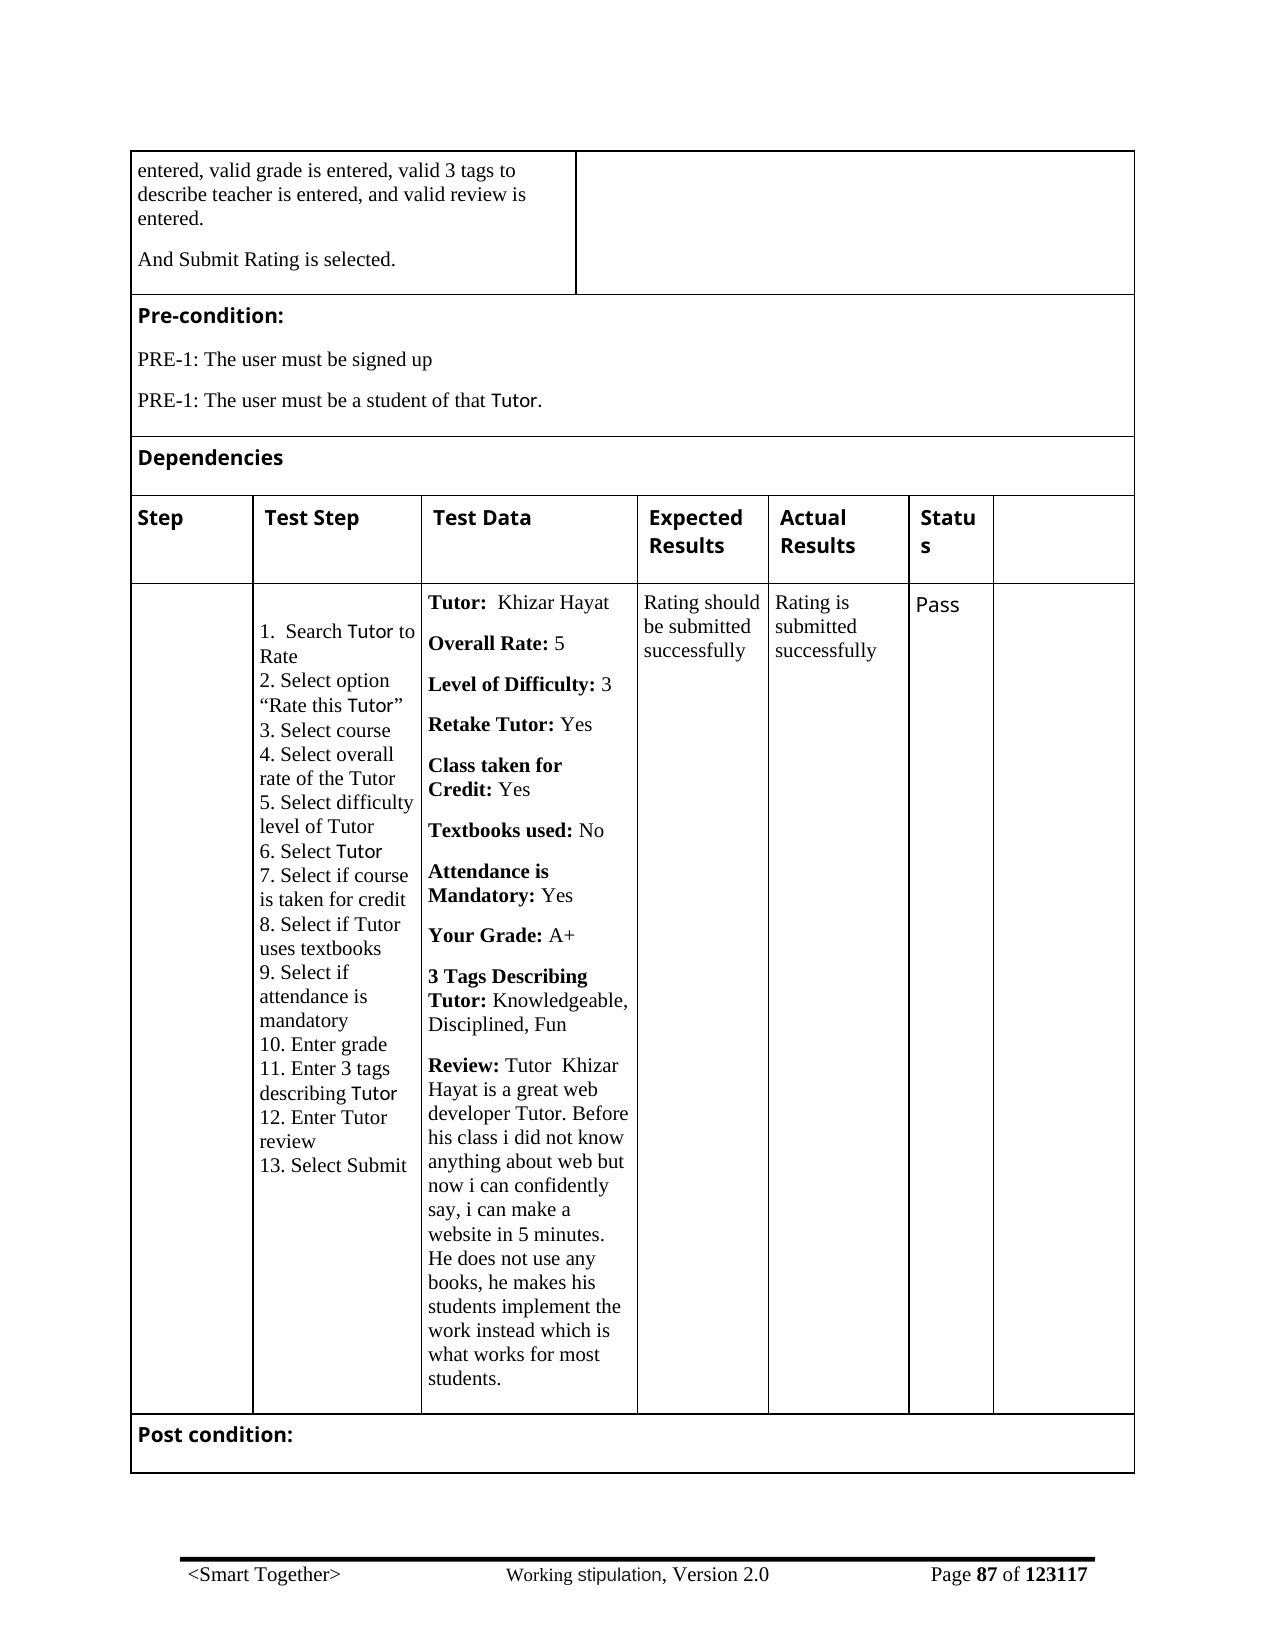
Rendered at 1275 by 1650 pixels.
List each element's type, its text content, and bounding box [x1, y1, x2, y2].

table_cell Step [132, 496, 252, 582]
table_cell Pass [910, 584, 993, 1413]
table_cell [132, 152, 575, 294]
table_cell [132, 584, 252, 1413]
table_cell Test Step [254, 496, 421, 582]
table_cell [132, 1415, 1134, 1472]
table_cell [577, 152, 1134, 294]
table_cell Rating is submitted successfully [769, 584, 908, 1413]
table_cell Expected Results [638, 496, 768, 582]
table_cell 1. Search Tutor to Rate 2. Select option “Rate this Tutor” 3. Select course 4. Select overall rate of the Tutor 5. Select difficulty level of Tutor 6. Select Tutor 7. Select if course is taken for credit 8. Select if Tutor uses textbooks 9. Select if attendance is mandatory 10. Enter grade 11. Enter 3 tags describing Tutor 12. Enter Tutor review 13. Select Submit [254, 584, 421, 1413]
table_cell Status [910, 496, 993, 582]
table_cell [994, 496, 1134, 582]
table_cell Rating should be submitted successfully [638, 584, 768, 1413]
table_cell Tutor: Khizar Hayat Overall Rate: 5 Level of Difficulty: 3 Retake Tutor: Yes Class taken for Credit: Yes Textbooks used: No Attendance is Mandatory: Yes Your Grade: A+ 3 Tags Describing Tutor: Knowledgeable, Disciplined, Fun Review: Tutor Khizar Hayat is a great web developer Tutor. Before his class i did not know anything about web but now i can confidently say, i can make a website in 5 minutes. He does not use any books, he makes his students implement the work instead which is what works for most students. [422, 584, 637, 1413]
table_cell Dependencies [132, 437, 1134, 495]
table_cell [994, 584, 1134, 1413]
table_cell Test Data [422, 496, 637, 582]
table_cell Actual Results [769, 496, 908, 582]
table_cell Pre-condition: PRE-1: The user must be signed up PRE-1: The user must be a student of that Tutor. [132, 295, 1134, 436]
